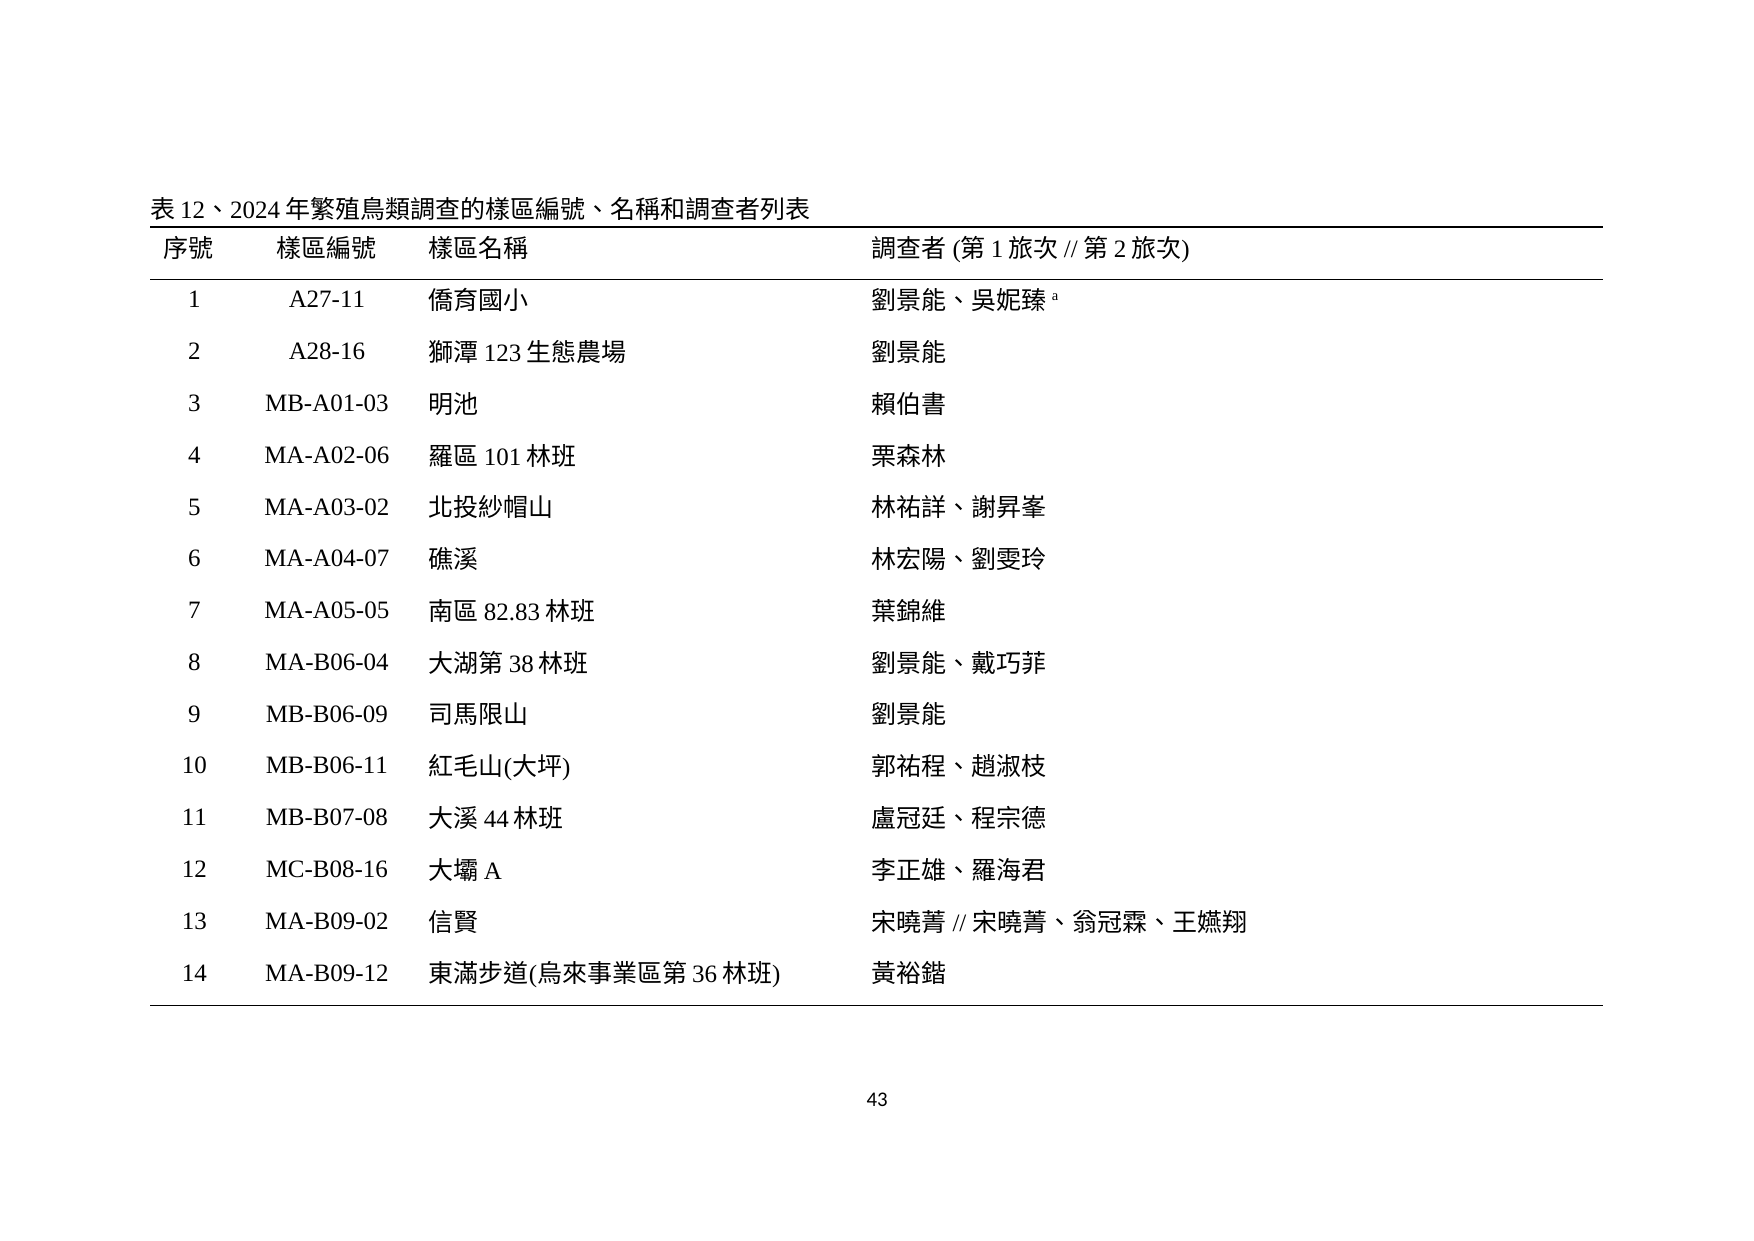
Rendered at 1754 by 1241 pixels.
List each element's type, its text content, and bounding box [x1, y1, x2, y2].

table_cell MA-A04-07 [238, 539, 415, 591]
table_cell 賴伯書 [858, 384, 1603, 436]
table_header 調查者 (第1旅次 // 第2旅次) [858, 228, 1603, 279]
table_cell MA-B09-02 [238, 901, 415, 953]
table_cell A28-16 [238, 332, 415, 384]
table_cell 司馬限山 [415, 694, 858, 746]
table_cell 信賢 [415, 901, 858, 953]
table_cell 郭祐程、趙淑枝 [858, 746, 1603, 798]
table_header 樣區編號 [238, 228, 415, 279]
table_cell 礁溪 [415, 539, 858, 591]
table_cell MA-B09-12 [238, 953, 415, 1005]
table_cell 1 [150, 280, 238, 332]
table_cell 11 [150, 798, 238, 850]
table_cell 盧冠廷、程宗德 [858, 798, 1603, 850]
text 表12、2024年繁殖鳥類調查的樣區編號、名稱和調查者列表 [150, 189, 1604, 226]
table_cell MA-A02-06 [238, 436, 415, 487]
table_cell MA-A03-02 [238, 487, 415, 539]
table_header 樣區名稱 [415, 228, 858, 279]
table_cell 大壩A [415, 850, 858, 901]
table_cell 8 [150, 643, 238, 694]
table_cell 獅潭123生態農場 [415, 332, 858, 384]
table_cell 北投紗帽山 [415, 487, 858, 539]
table_cell 林祐詳、謝昇峯 [858, 487, 1603, 539]
table_cell 2 [150, 332, 238, 384]
table_cell 劉景能 [858, 694, 1603, 746]
table_cell 僑育國小 [415, 280, 858, 332]
table_cell MB-B07-08 [238, 798, 415, 850]
table_cell MC-B08-16 [238, 850, 415, 901]
table_cell 大湖第38林班 [415, 643, 858, 694]
table_cell 14 [150, 953, 238, 1005]
table_cell 紅毛山(大坪) [415, 746, 858, 798]
table_cell MB-B06-11 [238, 746, 415, 798]
table_cell 黃裕鍇 [858, 953, 1603, 1005]
table_cell MB-B06-09 [238, 694, 415, 746]
table_header 序號 [150, 228, 238, 279]
table_cell 羅區101林班 [415, 436, 858, 487]
table_cell 林宏陽、劉雯玲 [858, 539, 1603, 591]
table_cell 10 [150, 746, 238, 798]
table_cell 栗森林 [858, 436, 1603, 487]
table_cell 9 [150, 694, 238, 746]
table_cell 東滿步道(烏來事業區第36林班) [415, 953, 858, 1005]
table_cell 劉景能、吳妮臻a [858, 280, 1603, 332]
table_cell 12 [150, 850, 238, 901]
table_cell 劉景能、戴巧菲 [858, 643, 1603, 694]
table_cell MB-A01-03 [238, 384, 415, 436]
table_cell 南區82.83林班 [415, 591, 858, 643]
table_cell MA-A05-05 [238, 591, 415, 643]
table_cell 6 [150, 539, 238, 591]
table_cell 13 [150, 901, 238, 953]
table_cell 李正雄、羅海君 [858, 850, 1603, 901]
table_cell 宋曉菁 // 宋曉菁、翁冠霖、王嬿翔 [858, 901, 1603, 953]
table_cell 劉景能 [858, 332, 1603, 384]
table_cell A27-11 [238, 280, 415, 332]
table_cell 4 [150, 436, 238, 487]
table_cell 明池 [415, 384, 858, 436]
table_cell MA-B06-04 [238, 643, 415, 694]
table_cell 5 [150, 487, 238, 539]
table_cell 7 [150, 591, 238, 643]
table_cell 3 [150, 384, 238, 436]
table_cell 葉錦維 [858, 591, 1603, 643]
table_cell 大溪44林班 [415, 798, 858, 850]
